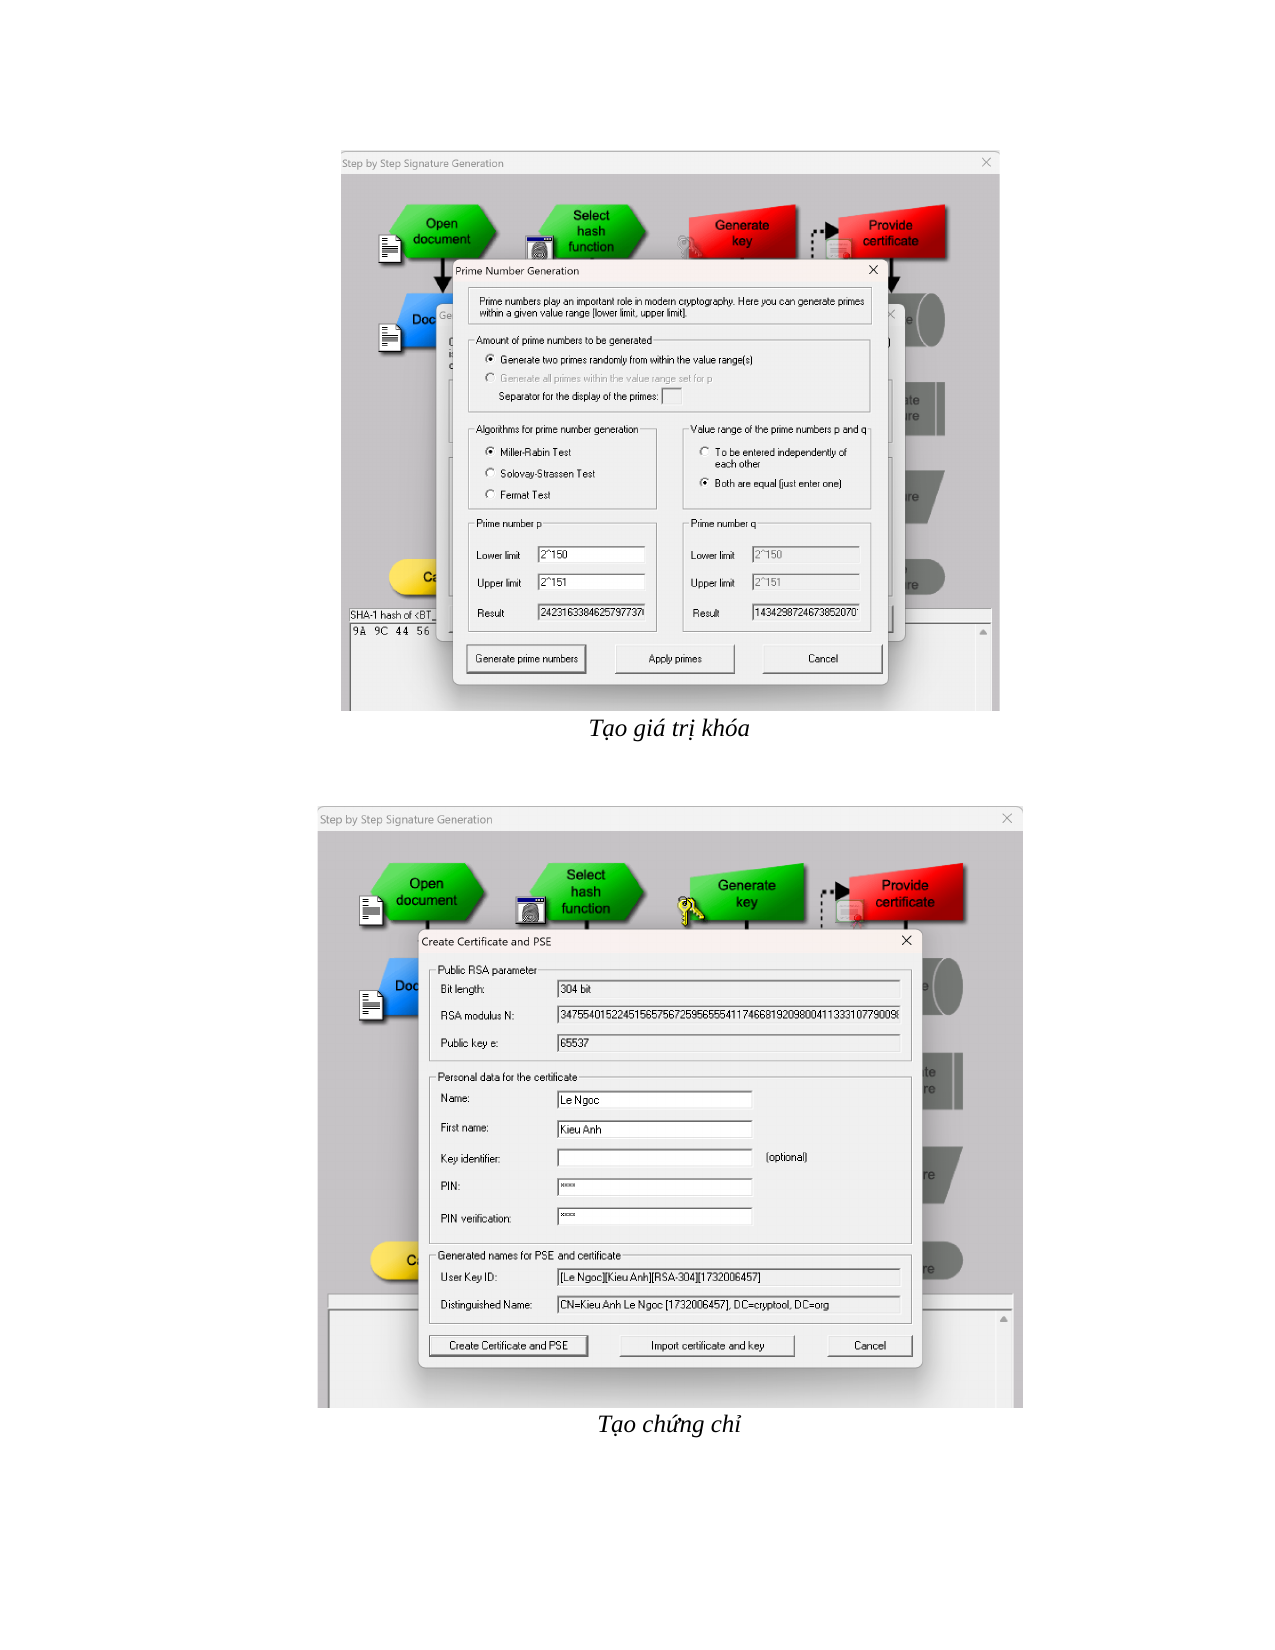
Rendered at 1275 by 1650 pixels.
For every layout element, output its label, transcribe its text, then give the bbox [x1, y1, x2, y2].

list Tạo chứng chỉ [150, 1409, 1191, 1438]
picture [341, 150, 1000, 711]
picture [317, 806, 1023, 1408]
list Tạo giá trị khóa [150, 713, 1191, 742]
